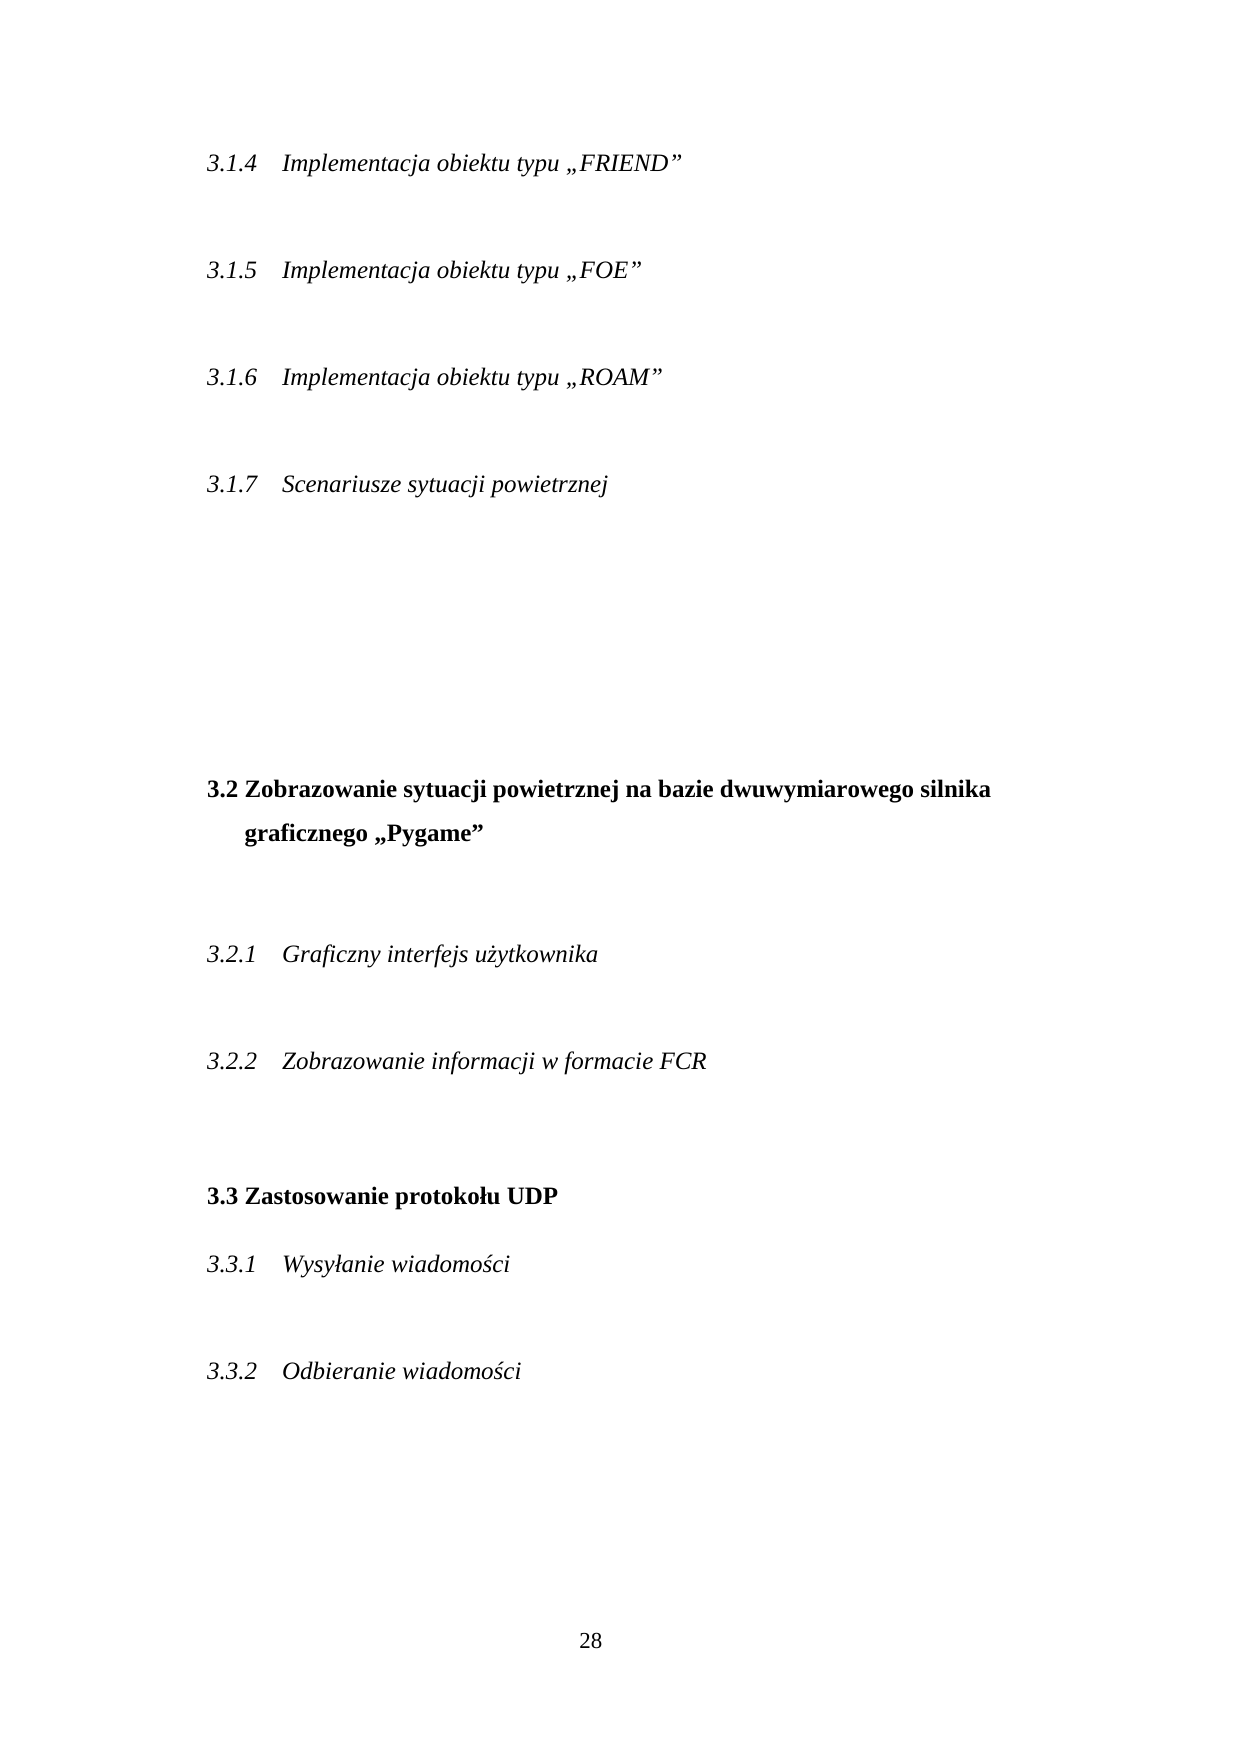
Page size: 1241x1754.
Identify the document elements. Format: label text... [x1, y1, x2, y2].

subtitle Scenariusze sytuacji powietrznej [207, 469, 1033, 498]
subtitle Zastosowanie protokołu UDP [207, 1181, 1033, 1209]
subtitle Graficzny interfejs użytkownika [207, 939, 1033, 968]
subtitle Implementacja obiektu typu „ROAM” [207, 362, 1033, 391]
subtitle Implementacja obiektu typu „FOE” [207, 255, 1033, 284]
subtitle Wysyłanie wiadomości [207, 1249, 1033, 1278]
subtitle Implementacja obiektu typu „FRIEND” [207, 148, 1033, 176]
subtitle Odbieranie wiadomości [207, 1356, 1033, 1385]
subtitle Zobrazowanie informacji w formacie FCR [207, 1046, 1033, 1075]
subtitle Zobrazowanie sytuacji powietrznej na bazie dwuwymiarowego silnika graficznego „Pygame” [207, 774, 1033, 846]
